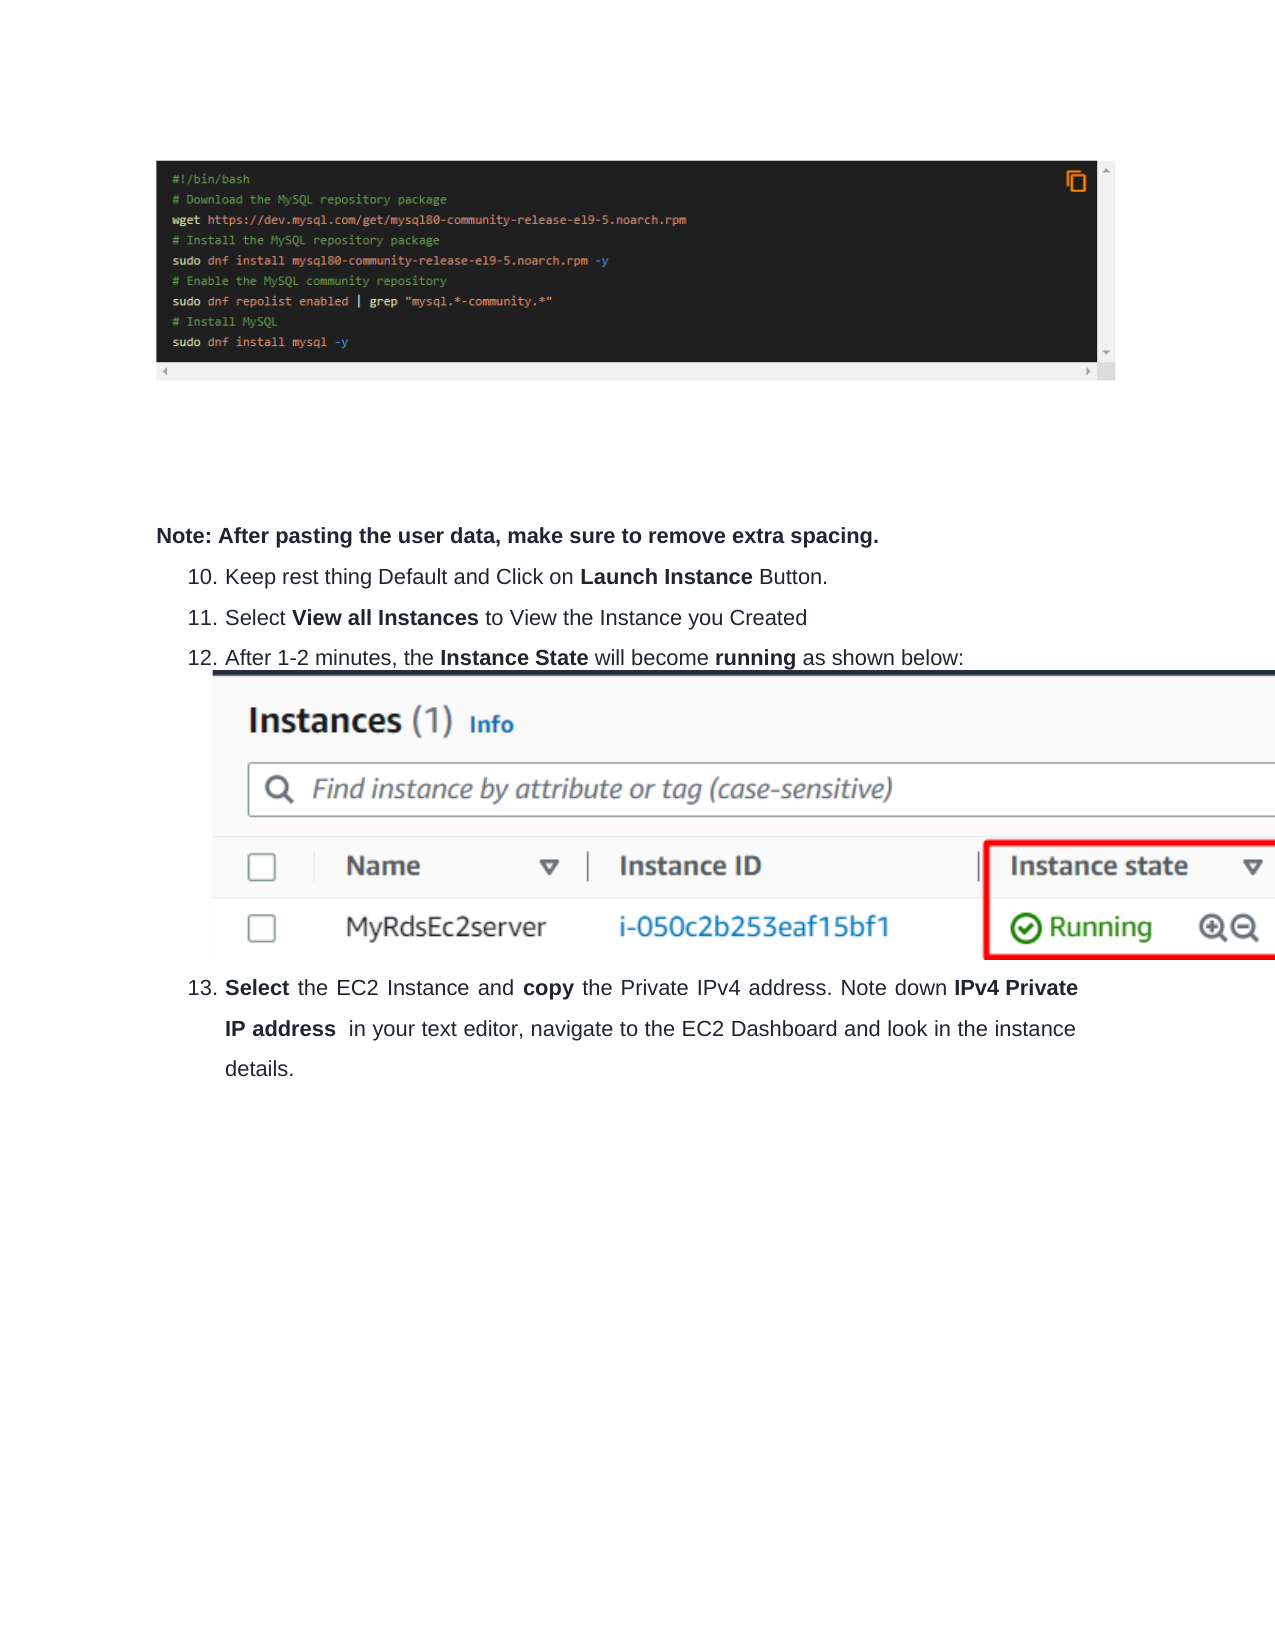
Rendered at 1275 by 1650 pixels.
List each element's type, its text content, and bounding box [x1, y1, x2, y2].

picture [212, 670, 1275, 960]
list Keep rest thing Default and Click on Launch Instance Button. [187, 548, 1078, 589]
picture [150, 150, 1125, 404]
list Select View all Instances to View the Instance you Created [187, 589, 1078, 630]
text Note: After pasting the user data, make sure to remove extra spacing. [150, 508, 1125, 548]
list Select the EC2 Instance and copy the Private IPv4 address. Note down IPv4 Private IP address in your text editor, navigate to the EC2 Dashboard and look in the instance details. [187, 959, 1078, 1081]
list After 1-2 minutes, the Instance State will become running as shown below: [187, 630, 1078, 670]
